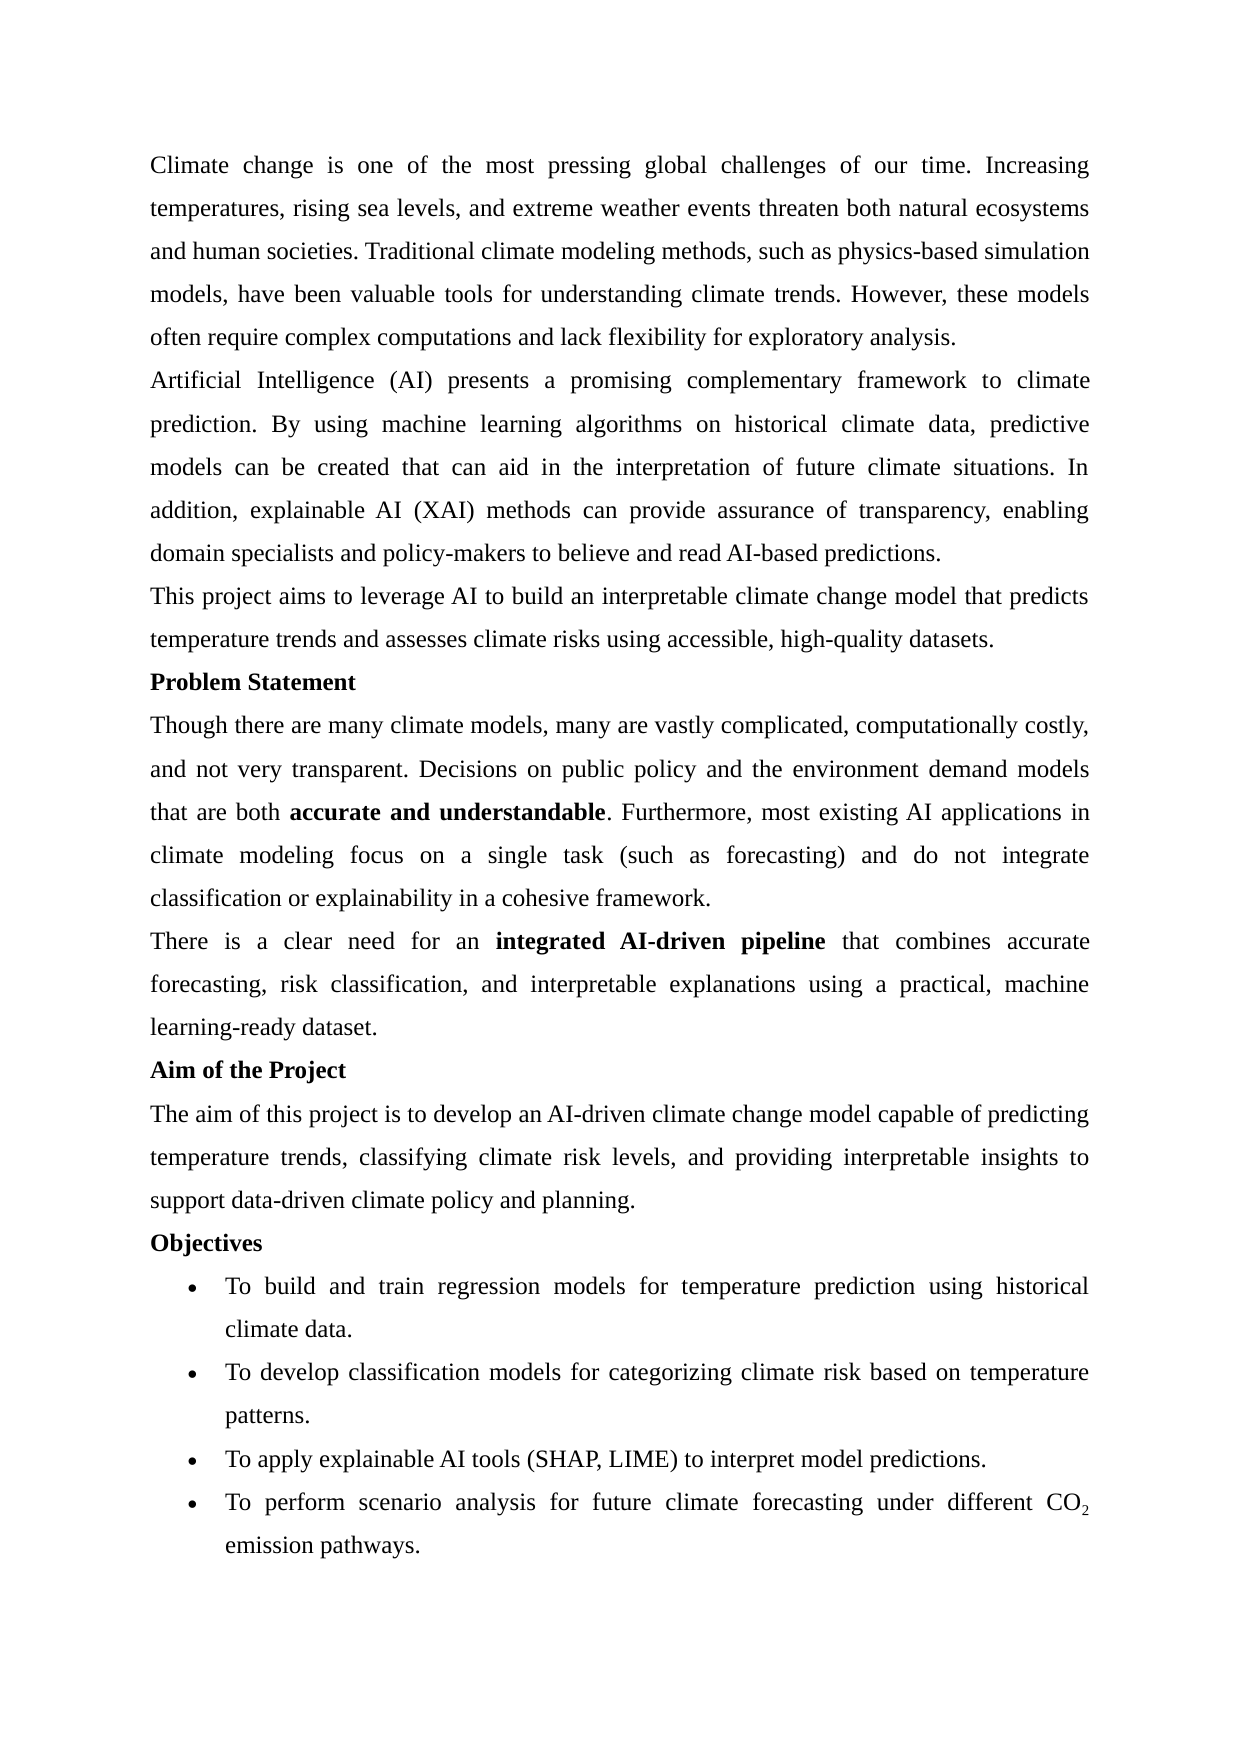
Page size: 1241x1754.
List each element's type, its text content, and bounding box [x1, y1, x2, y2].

text This project aims to leverage AI to build an interpretable climate change model that predicts temperature trends and assesses climate risks using accessible, high-quality datasets. [150, 581, 1090, 653]
list To apply explainable AI tools (SHAP, LIME) to interpret model predictions. [187, 1444, 1090, 1472]
text Aim of the Project [150, 1056, 1090, 1084]
text Climate change is one of the most pressing global challenges of our time. Increasing temperatures, rising sea levels, and extreme weather events threaten both natural ecosystems and human societies. Traditional climate modeling methods, such as physics-based simulation models, have been valuable tools for understanding climate trends. However, these models often require complex computations and lack flexibility for exploratory analysis. [150, 150, 1090, 351]
text Though there are many climate models, many are vastly complicated, computationally costly, and not very transparent. Decisions on public policy and the environment demand models that are both accurate and understandable. Furthermore, most existing AI applications in climate modeling focus on a single task (such as forecasting) and do not integrate classification or explainability in a cohesive framework. [150, 711, 1090, 912]
text There is a clear need for an integrated AI-driven pipeline that combines accurate forecasting, risk classification, and interpretable explanations using a practical, machine learning-ready dataset. [150, 926, 1090, 1041]
list To build and train regression models for temperature prediction using historical climate data. [187, 1271, 1090, 1343]
text Objectives [150, 1228, 1090, 1257]
text Artificial Intelligence (AI) presents a promising complementary framework to climate prediction. By using machine learning algorithms on historical climate data, predictive models can be created that can aid in the interpretation of future climate situations. In addition, explainable AI (XAI) methods can provide assurance of transparency, enabling domain specialists and policy-makers to believe and read AI-based predictions. [150, 366, 1090, 567]
text The aim of this project is to develop an AI-driven climate change model capable of predicting temperature trends, classifying climate risk levels, and providing interpretable insights to support data-driven climate policy and planning. [150, 1099, 1090, 1214]
list To perform scenario analysis for future climate forecasting under different CO₂ emission pathways. [187, 1487, 1090, 1559]
text Problem Statement [150, 667, 1090, 696]
list To develop classification models for categorizing climate risk based on temperature patterns. [187, 1357, 1090, 1429]
